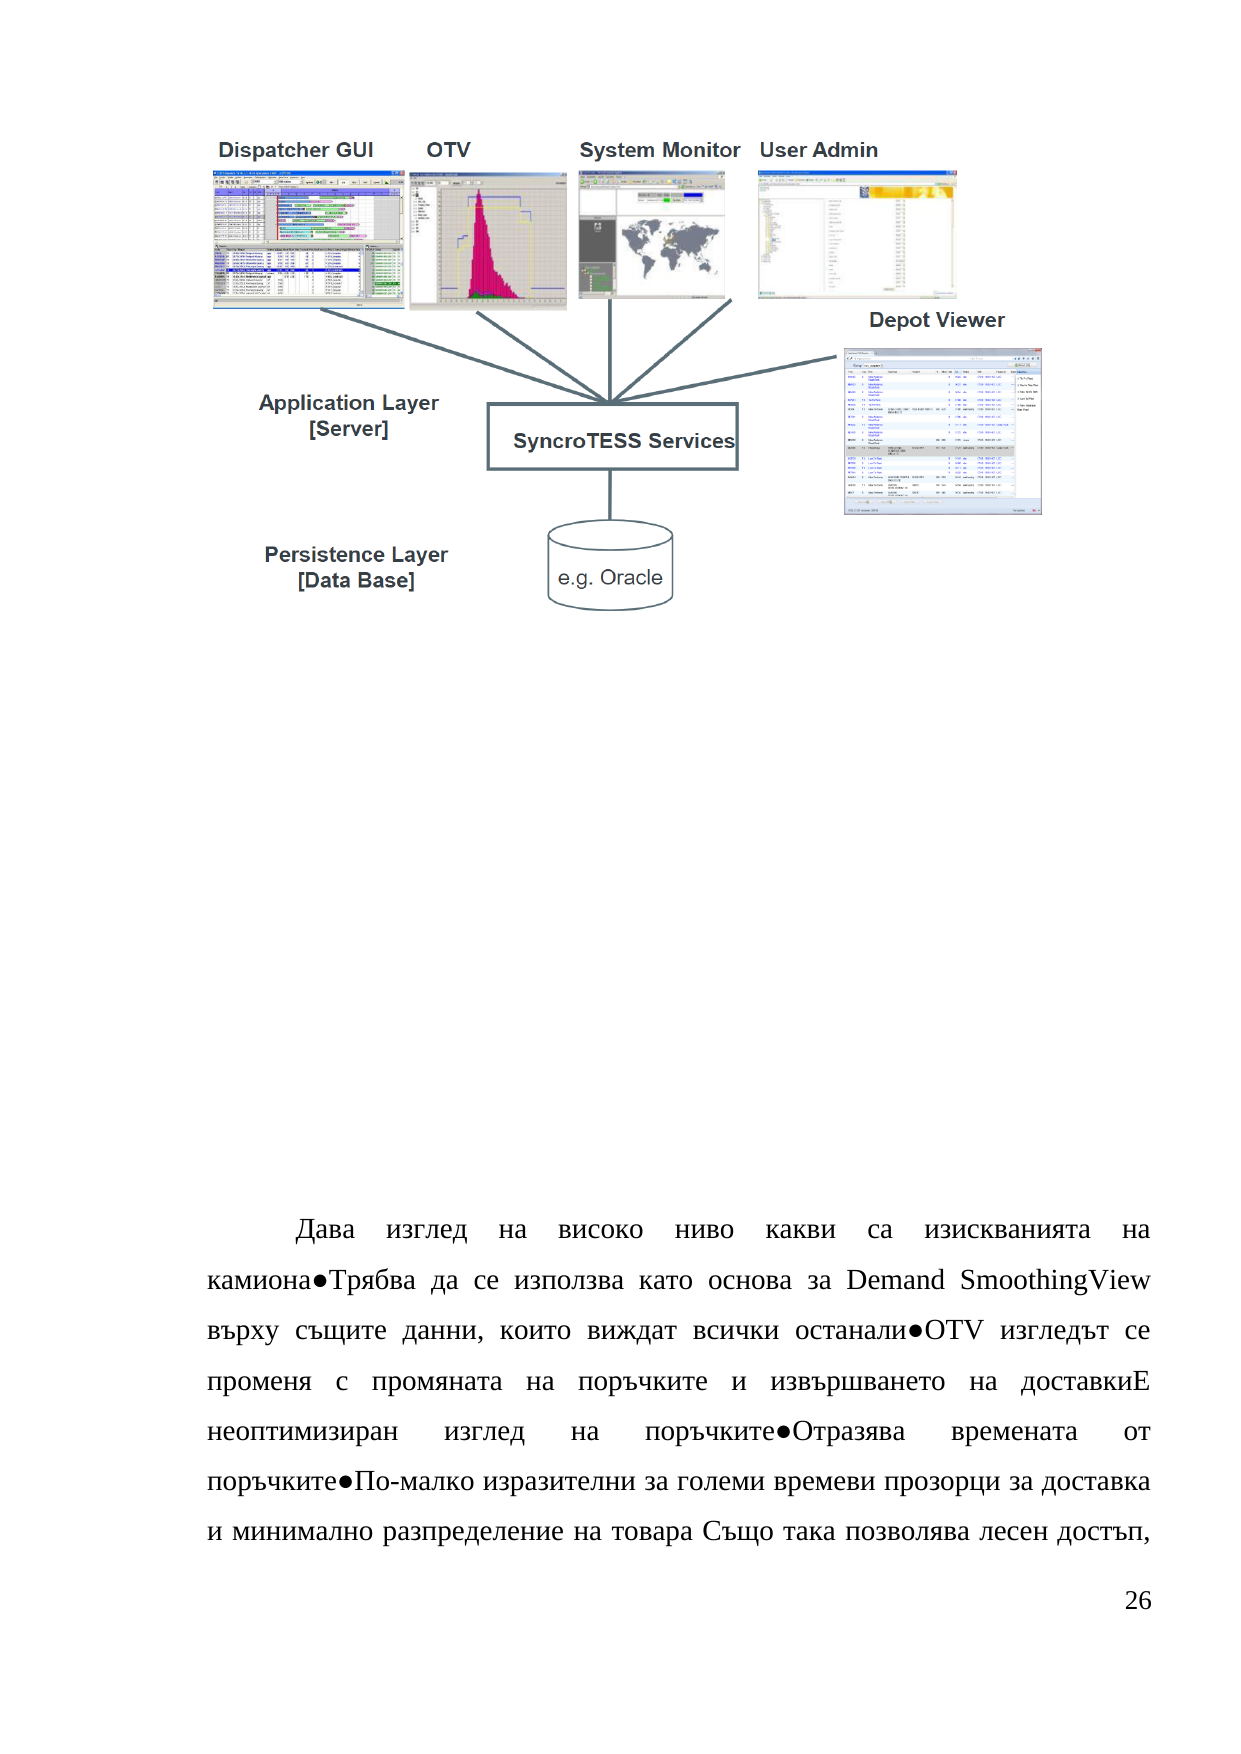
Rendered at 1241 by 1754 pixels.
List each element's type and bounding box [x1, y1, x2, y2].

picture [206, 134, 1054, 617]
text [207, 1212, 1152, 1547]
